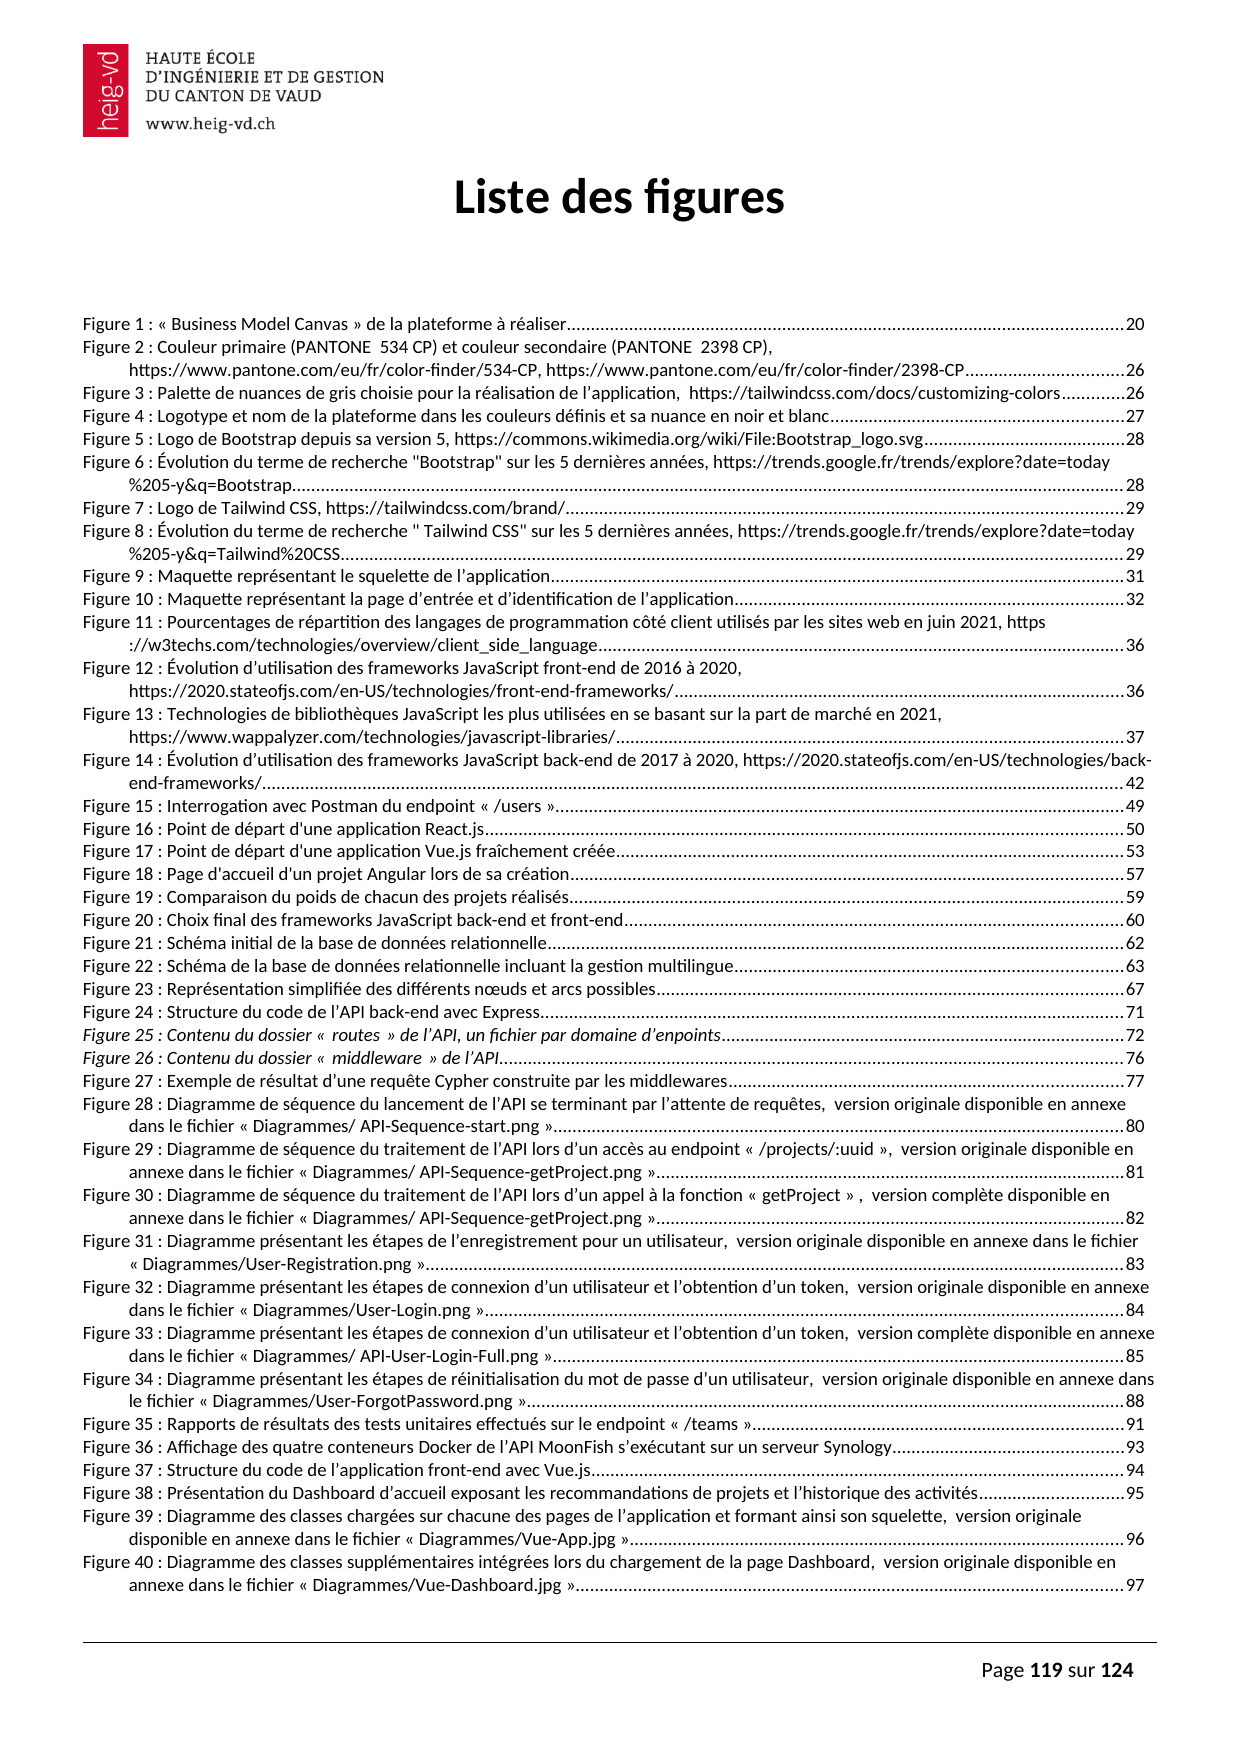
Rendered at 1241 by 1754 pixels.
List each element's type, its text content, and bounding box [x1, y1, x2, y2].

text Figure 18 : Page d'accueil d'un projet Angular lors de sa création 57 [83, 862, 1157, 885]
text Figure 26 : Contenu du dossier « middleware » de l’API 76 [83, 1046, 1157, 1069]
text Figure 31 : Diagramme présentant les étapes de l’enregistrement pour un utilisateur, version originale disponible en annexe dans le fichier « Diagrammes/User-Registration.png » 83 [83, 1229, 1157, 1275]
text Figure 22 : Schéma de la base de données relationnelle incluant la gestion multilingue 63 [83, 954, 1157, 977]
text Figure 19 : Comparaison du poids de chacun des projets réalisés 59 [83, 885, 1157, 908]
text Figure 14 : Évolution d’utilisation des frameworks JavaScript back-end de 2017 à 2020, https://2020.stateofjs.com/en-US/technologies/back-end-frameworks/ 42 [83, 748, 1157, 794]
text Figure 6 : Évolution du terme de recherche "Bootstrap" sur les 5 dernières années, https://trends.google.fr/trends/explore?date=today%205-y&q=Bootstrap 28 [83, 450, 1157, 496]
text Figure 8 : Évolution du terme de recherche " Tailwind CSS" sur les 5 dernières années, https://trends.google.fr/trends/explore?date=today%205-y&q=Tailwind%20CSS 29 [83, 519, 1157, 564]
text Figure 34 : Diagramme présentant les étapes de réinitialisation du mot de passe d’un utilisateur, version originale disponible en annexe dans le fichier « Diagrammes/User-ForgotPassword.png » 88 [83, 1367, 1157, 1412]
text Figure 25 : Contenu du dossier « routes » de l’API, un fichier par domaine d’enpoints 72 [83, 1023, 1157, 1046]
text Figure 37 : Structure du code de l’application front-end avec Vue.js 94 [83, 1458, 1157, 1481]
text Figure 30 : Diagramme de séquence du traitement de l’API lors d’un appel à la fonction « getProject » , version complète disponible en annexe dans le fichier « Diagrammes/ API-Sequence-getProject.png » 82 [83, 1183, 1157, 1229]
text Figure 27 : Exemple de résultat d’une requête Cypher construite par les middlewares 77 [83, 1069, 1157, 1092]
text Figure 29 : Diagramme de séquence du traitement de l’API lors d’un accès au endpoint « /projects/:uuid », version originale disponible en annexe dans le fichier « Diagrammes/ API-Sequence-getProject.png » 81 [83, 1137, 1157, 1183]
text Figure 13 : Technologies de bibliothèques JavaScript les plus utilisées en se basant sur la part de marché en 2021, https://www.wappalyzer.com/technologies/javascript-libraries/ 37 [83, 702, 1157, 748]
text Figure 23 : Représentation simplifiée des différents nœuds et arcs possibles 67 [83, 977, 1157, 1000]
text Figure 5 : Logo de Bootstrap depuis sa version 5, https://commons.wikimedia.org/wiki/File:Bootstrap_logo.svg 28 [83, 427, 1157, 450]
text Figure 12 : Évolution d’utilisation des frameworks JavaScript front-end de 2016 à 2020, https://2020.stateofjs.com/en-US/technologies/front-end-frameworks/ 36 [83, 656, 1157, 702]
text Liste des figures [83, 165, 1157, 226]
text Figure 1 : « Business Model Canvas » de la plateforme à réaliser 20 [83, 312, 1157, 335]
text Figure 7 : Logo de Tailwind CSS, https://tailwindcss.com/brand/ 29 [83, 496, 1157, 519]
picture [83, 44, 384, 137]
text Figure 2 : Couleur primaire (PANTONE 534 CP) et couleur secondaire (PANTONE 2398 CP), https://www.pantone.com/eu/fr/color-finder/534-CP, https://www.pantone.com/eu/fr/color-finder/2398-CP 26 [83, 335, 1157, 381]
text Figure 38 : Présentation du Dashboard d’accueil exposant les recommandations de projets et l’historique des activités 95 [83, 1481, 1157, 1504]
text Figure 35 : Rapports de résultats des tests unitaires effectués sur le endpoint « /teams » 91 [83, 1412, 1157, 1435]
text Figure 15 : Interrogation avec Postman du endpoint « /users » 49 [83, 794, 1157, 817]
text Figure 39 : Diagramme des classes chargées sur chacune des pages de l’application et formant ainsi son squelette, version originale disponible en annexe dans le fichier « Diagrammes/Vue-App.jpg » 96 [83, 1504, 1157, 1550]
text Figure 36 : Affichage des quatre conteneurs Docker de l’API MoonFish s’exécutant sur un serveur Synology 93 [83, 1435, 1157, 1458]
text Figure 17 : Point de départ d'une application Vue.js fraîchement créée 53 [83, 839, 1157, 862]
text Figure 10 : Maquette représentant la page d’entrée et d’identification de l’application 32 [83, 587, 1157, 610]
text Figure 3 : Palette de nuances de gris choisie pour la réalisation de l’application, https://tailwindcss.com/docs/customizing-colors 26 [83, 381, 1157, 404]
text Figure 16 : Point de départ d'une application React.js 50 [83, 817, 1157, 839]
text Figure 32 : Diagramme présentant les étapes de connexion d’un utilisateur et l’obtention d’un token, version originale disponible en annexe dans le fichier « Diagrammes/User-Login.png » 84 [83, 1275, 1157, 1321]
text Figure 24 : Structure du code de l’API back-end avec Express 71 [83, 1000, 1157, 1023]
text Figure 9 : Maquette représentant le squelette de l’application 31 [83, 564, 1157, 587]
text Figure 40 : Diagramme des classes supplémentaires intégrées lors du chargement de la page Dashboard, version originale disponible en annexe dans le fichier « Diagrammes/Vue-Dashboard.jpg » 97 [83, 1550, 1157, 1596]
text Figure 20 : Choix final des frameworks JavaScript back-end et front-end 60 [83, 908, 1157, 931]
text Figure 21 : Schéma initial de la base de données relationnelle 62 [83, 931, 1157, 954]
text Figure 33 : Diagramme présentant les étapes de connexion d’un utilisateur et l’obtention d’un token, version complète disponible en annexe dans le fichier « Diagrammes/ API-User-Login-Full.png » 85 [83, 1321, 1157, 1367]
text Figure 4 : Logotype et nom de la plateforme dans les couleurs définis et sa nuance en noir et blanc 27 [83, 404, 1157, 427]
text Figure 28 : Diagramme de séquence du lancement de l’API se terminant par l’attente de requêtes, version originale disponible en annexe dans le fichier « Diagrammes/ API-Sequence-start.png » 80 [83, 1092, 1157, 1137]
text Figure 11 : Pourcentages de répartition des langages de programmation côté client utilisés par les sites web en juin 2021, https ://w3techs.com/technologies/overview/client_side_language 36 [83, 610, 1157, 656]
